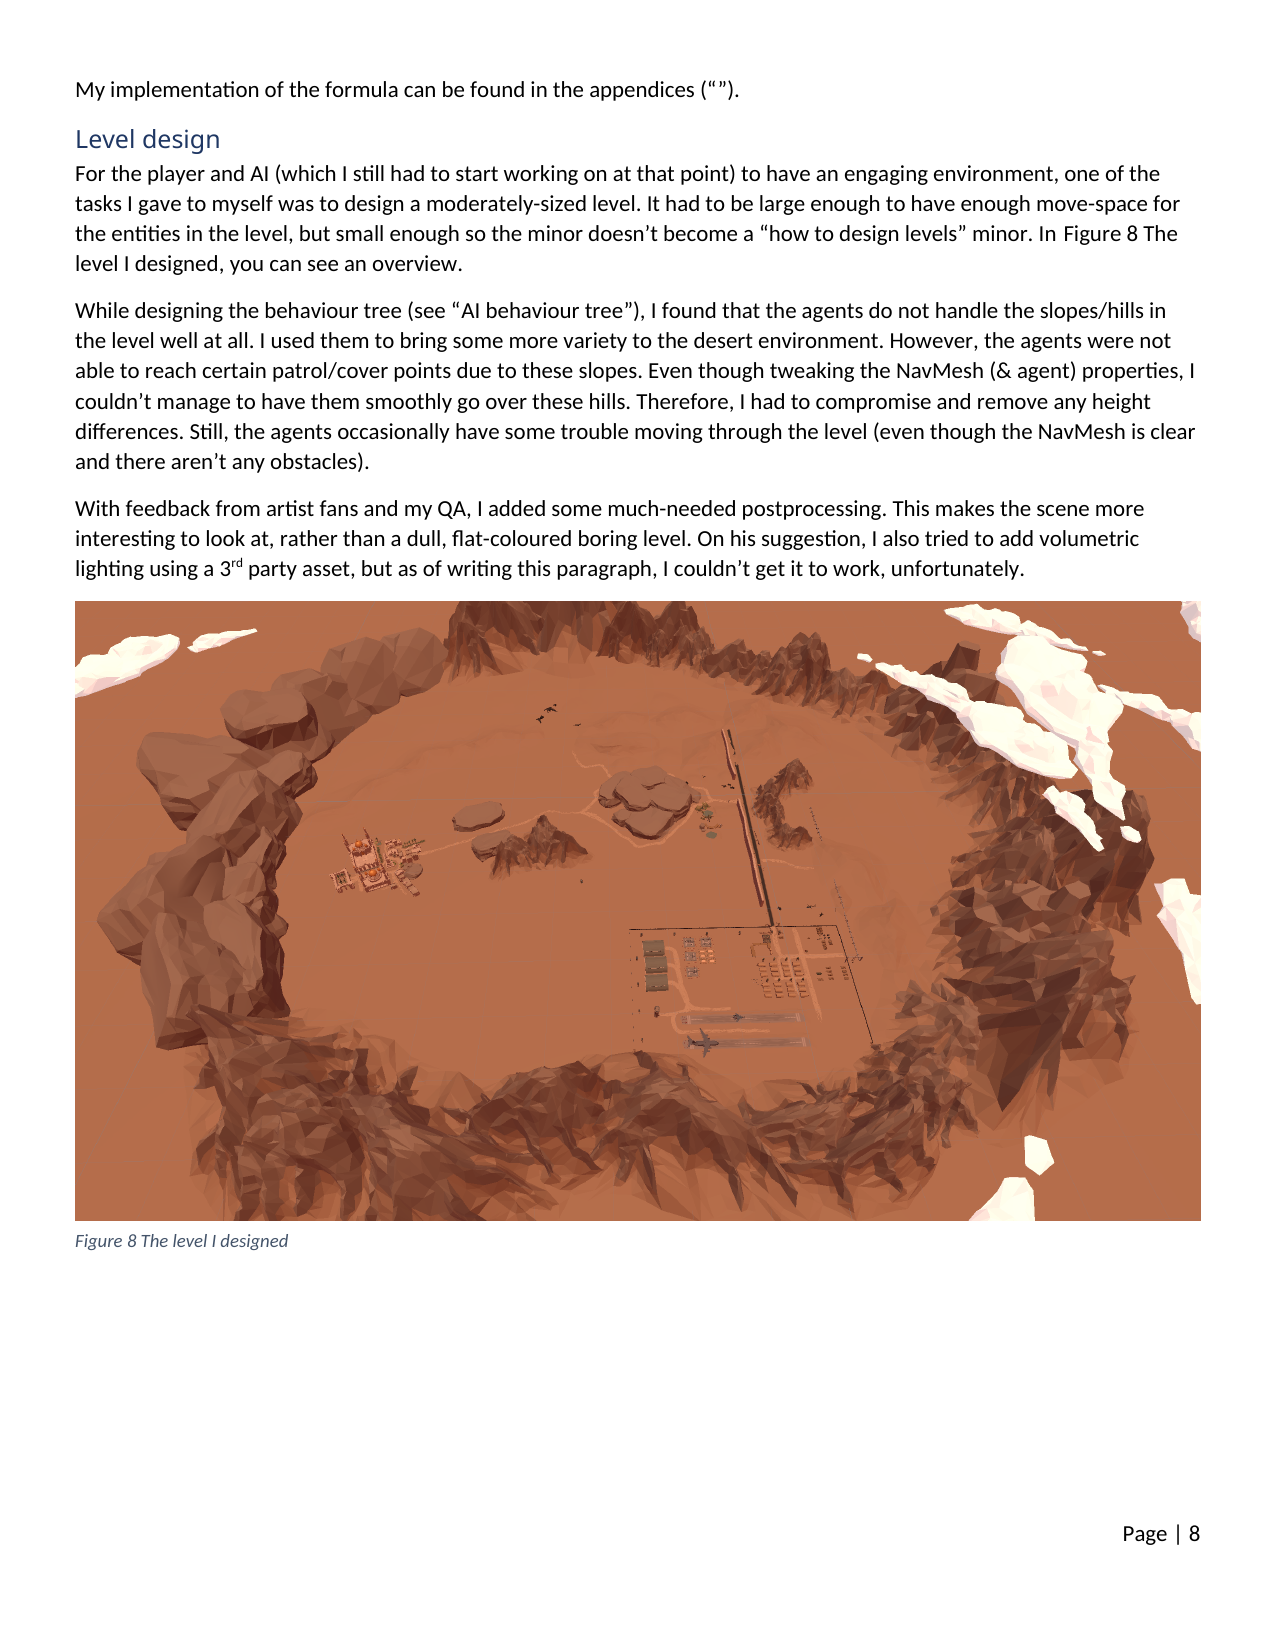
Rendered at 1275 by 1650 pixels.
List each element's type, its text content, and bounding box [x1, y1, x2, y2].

picture [75, 601, 1201, 1221]
text My implementation of the formula can be found in the appendices (“Drag coefficient implementation”). [75, 75, 1200, 103]
text While designing the behaviour tree (see “AI behaviour tree”), I found that the agents do not handle the slopes/hills in the level well at all. I used them to bring some more variety to the desert environment. However, the agents were not able to reach certain patrol/cover points due to these slopes. Even though tweaking the NavMesh (& agent) properties, I couldn’t manage to have them smoothly go over these hills. Therefore, I had to compromise and remove any height differences. Still, the agents occasionally have some trouble moving through the level (even though the NavMesh is clear and there aren’t any obstacles). [75, 296, 1200, 475]
text With feedback from artist fans and my QA, I added some much-needed postprocessing. This makes the scene more interesting to look at, rather than a dull, flat-coloured boring level. On his suggestion, I also tried to add volumetric lighting using a 3rd party asset, but as of writing this paragraph, I couldn’t get it to work, unfortunately. [75, 494, 1200, 582]
text For the player and AI (which I still had to start working on at that point) to have an engaging environment, one of the tasks I gave to myself was to design a moderately-sized level. It had to be large enough to have enough move-space for the entities in the level, but small enough so the minor doesn’t become a “how to design levels” minor. In Figure 8 The level I designed, you can see an overview. [75, 159, 1200, 277]
subtitle Level design [75, 122, 1200, 156]
